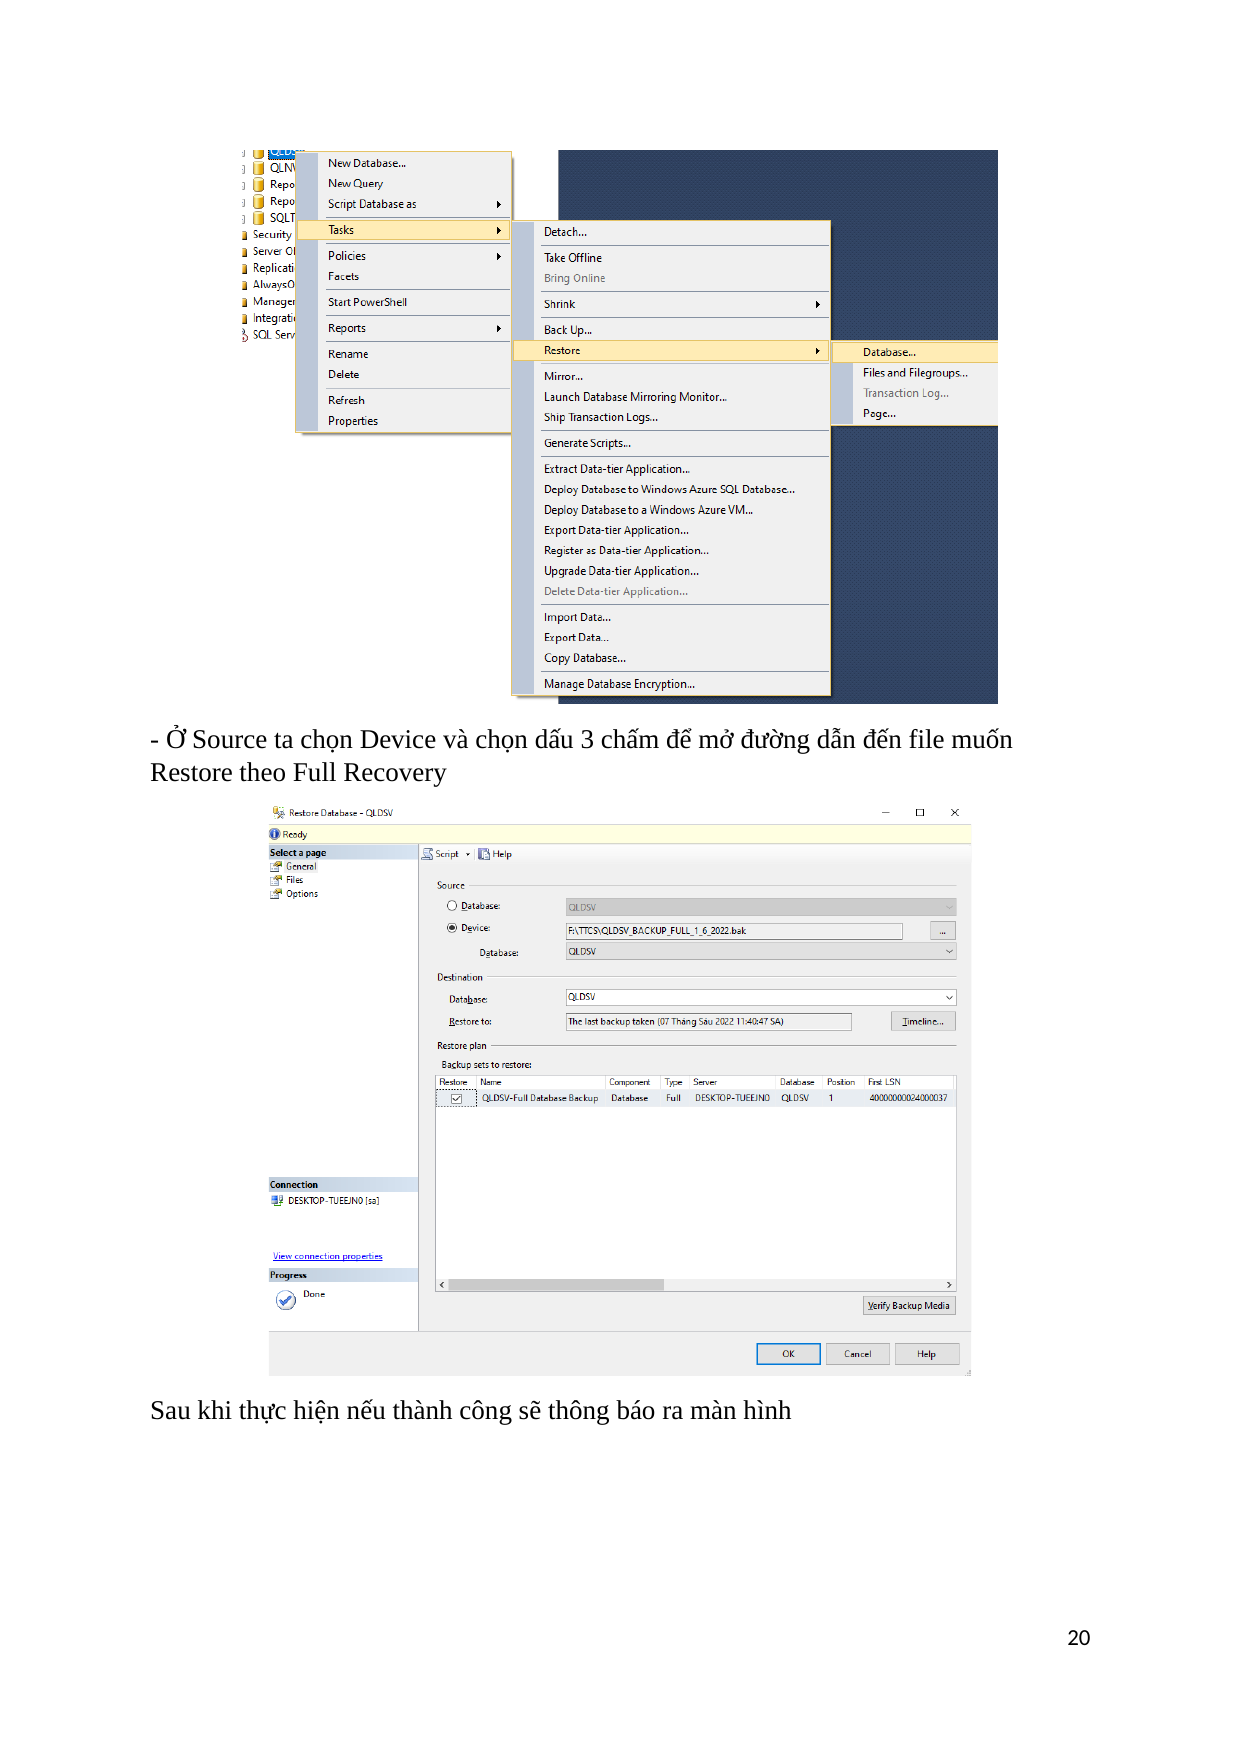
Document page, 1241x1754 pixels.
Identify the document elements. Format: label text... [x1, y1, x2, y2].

text Sau khi thực hiện nếu thành công sẽ thông báo ra màn hình [150, 1394, 1090, 1425]
text - Ở Source ta chọn Device và chọn dấu 3 chấm để mở đường dẫn đến file muốn Restore theo Full Recovery [150, 723, 1090, 788]
picture [268, 806, 972, 1376]
picture [242, 150, 998, 704]
